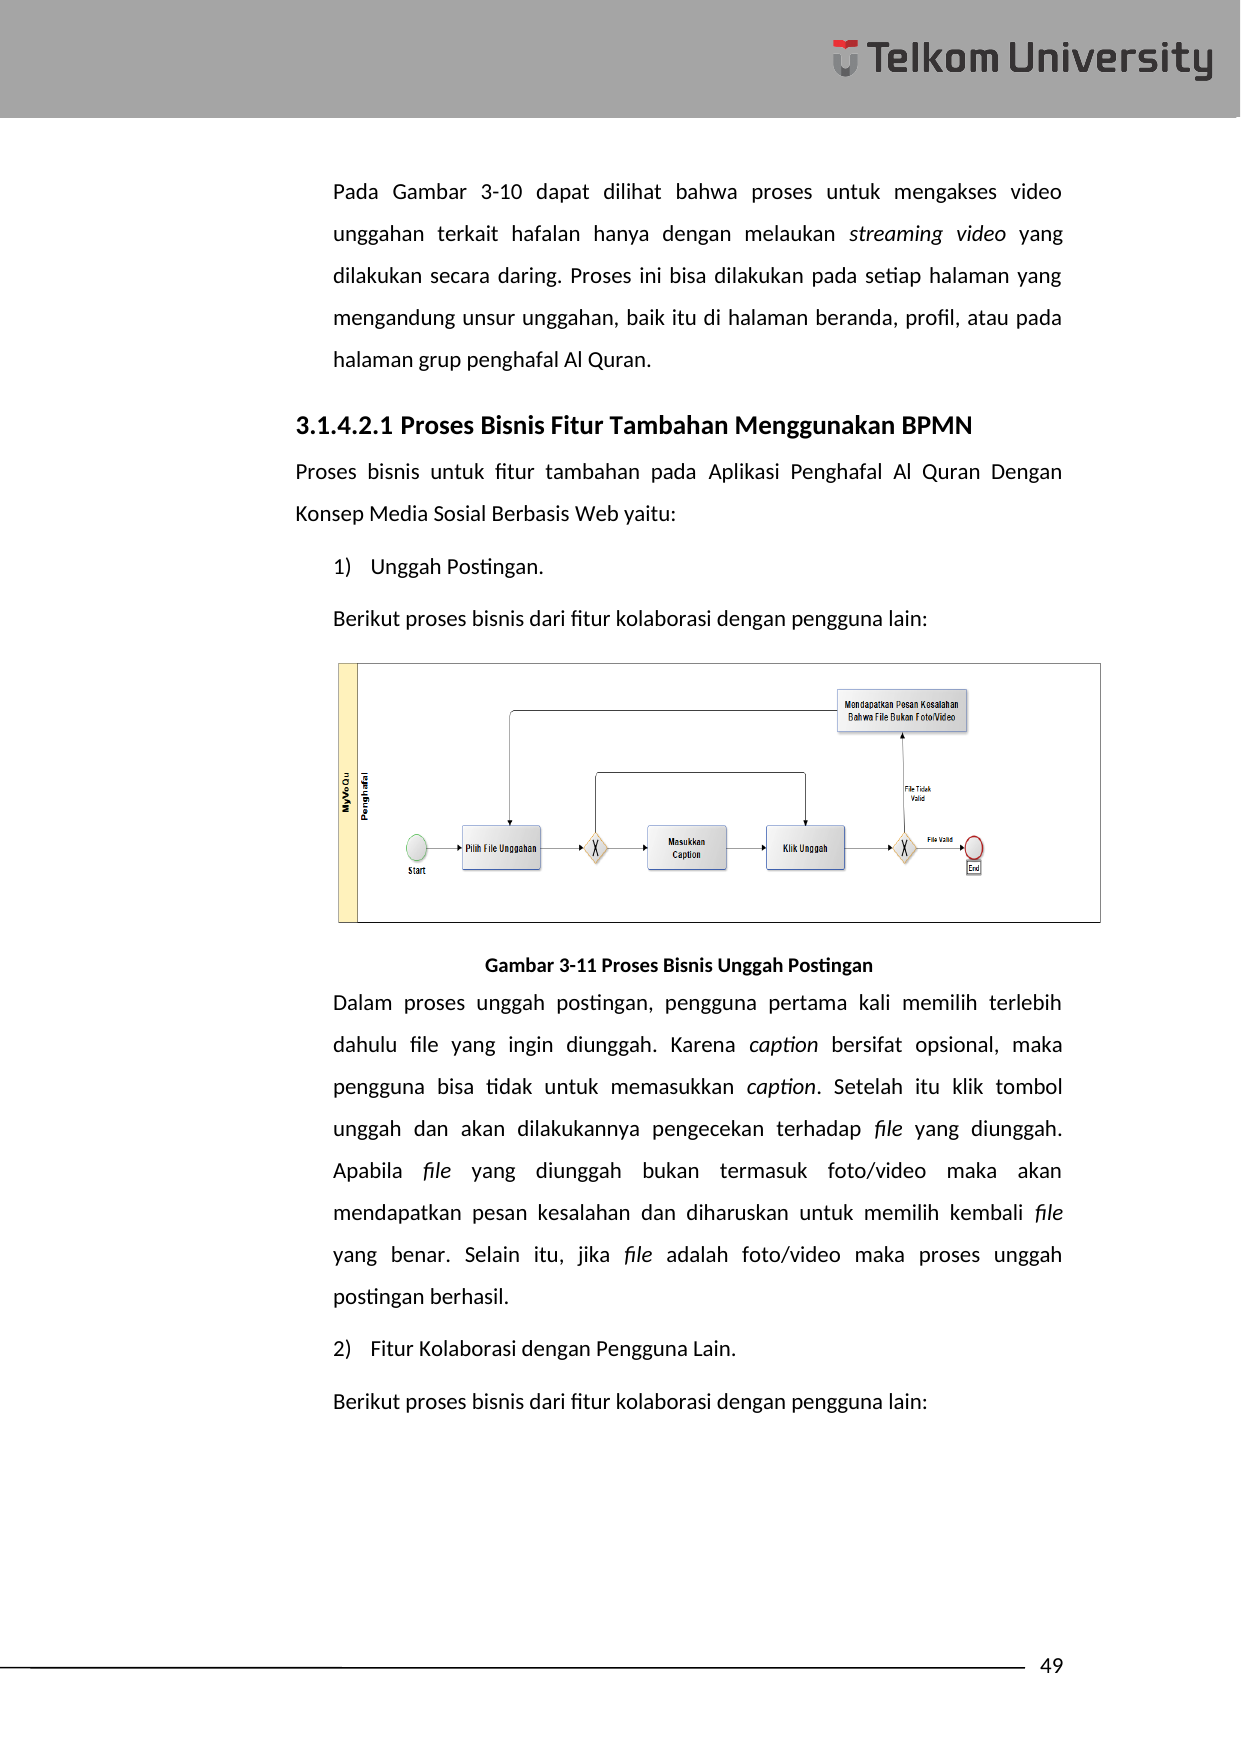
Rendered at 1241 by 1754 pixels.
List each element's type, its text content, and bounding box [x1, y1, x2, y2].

picture [833, 40, 1213, 81]
text Gambar - Proses Bisnis Unggah Postingan [295, 952, 1063, 978]
subtitle Proses Bisnis Fitur Tambahan Menggunakan BPMN [295, 408, 1063, 441]
text Dalam proses unggah postingan, pengguna pertama kali memilih terlebih dahulu file yang ingin diunggah. Karena caption bersifat opsional, maka pengguna bisa tidak untuk memasukkan caption. Setelah itu klik tombol unggah dan akan dilakukannya pengecekan terhadap file yang diunggah. Apabila file yang diunggah bukan termasuk foto/video maka akan mendapatkan pesan kesalahan dan diharuskan untuk memilih kembali file yang benar. Selain itu, jika file adalah foto/video maka proses unggah postingan berhasil. [333, 988, 1063, 1310]
text Berikut proses bisnis dari fitur kolaborasi dengan pengguna lain: [333, 604, 1063, 632]
text Proses bisnis untuk fitur tambahan pada Aplikasi Penghafal Al Quran Dengan Konsep Media Sosial Berbasis Web yaitu: [295, 457, 1063, 527]
list Unggah Postingan. [333, 552, 1063, 580]
text Berikut proses bisnis dari fitur kolaborasi dengan pengguna lain: [333, 1387, 1063, 1415]
picture [334, 656, 1103, 928]
list Fitur Kolaborasi dengan Pengguna Lain. [333, 1334, 1063, 1362]
